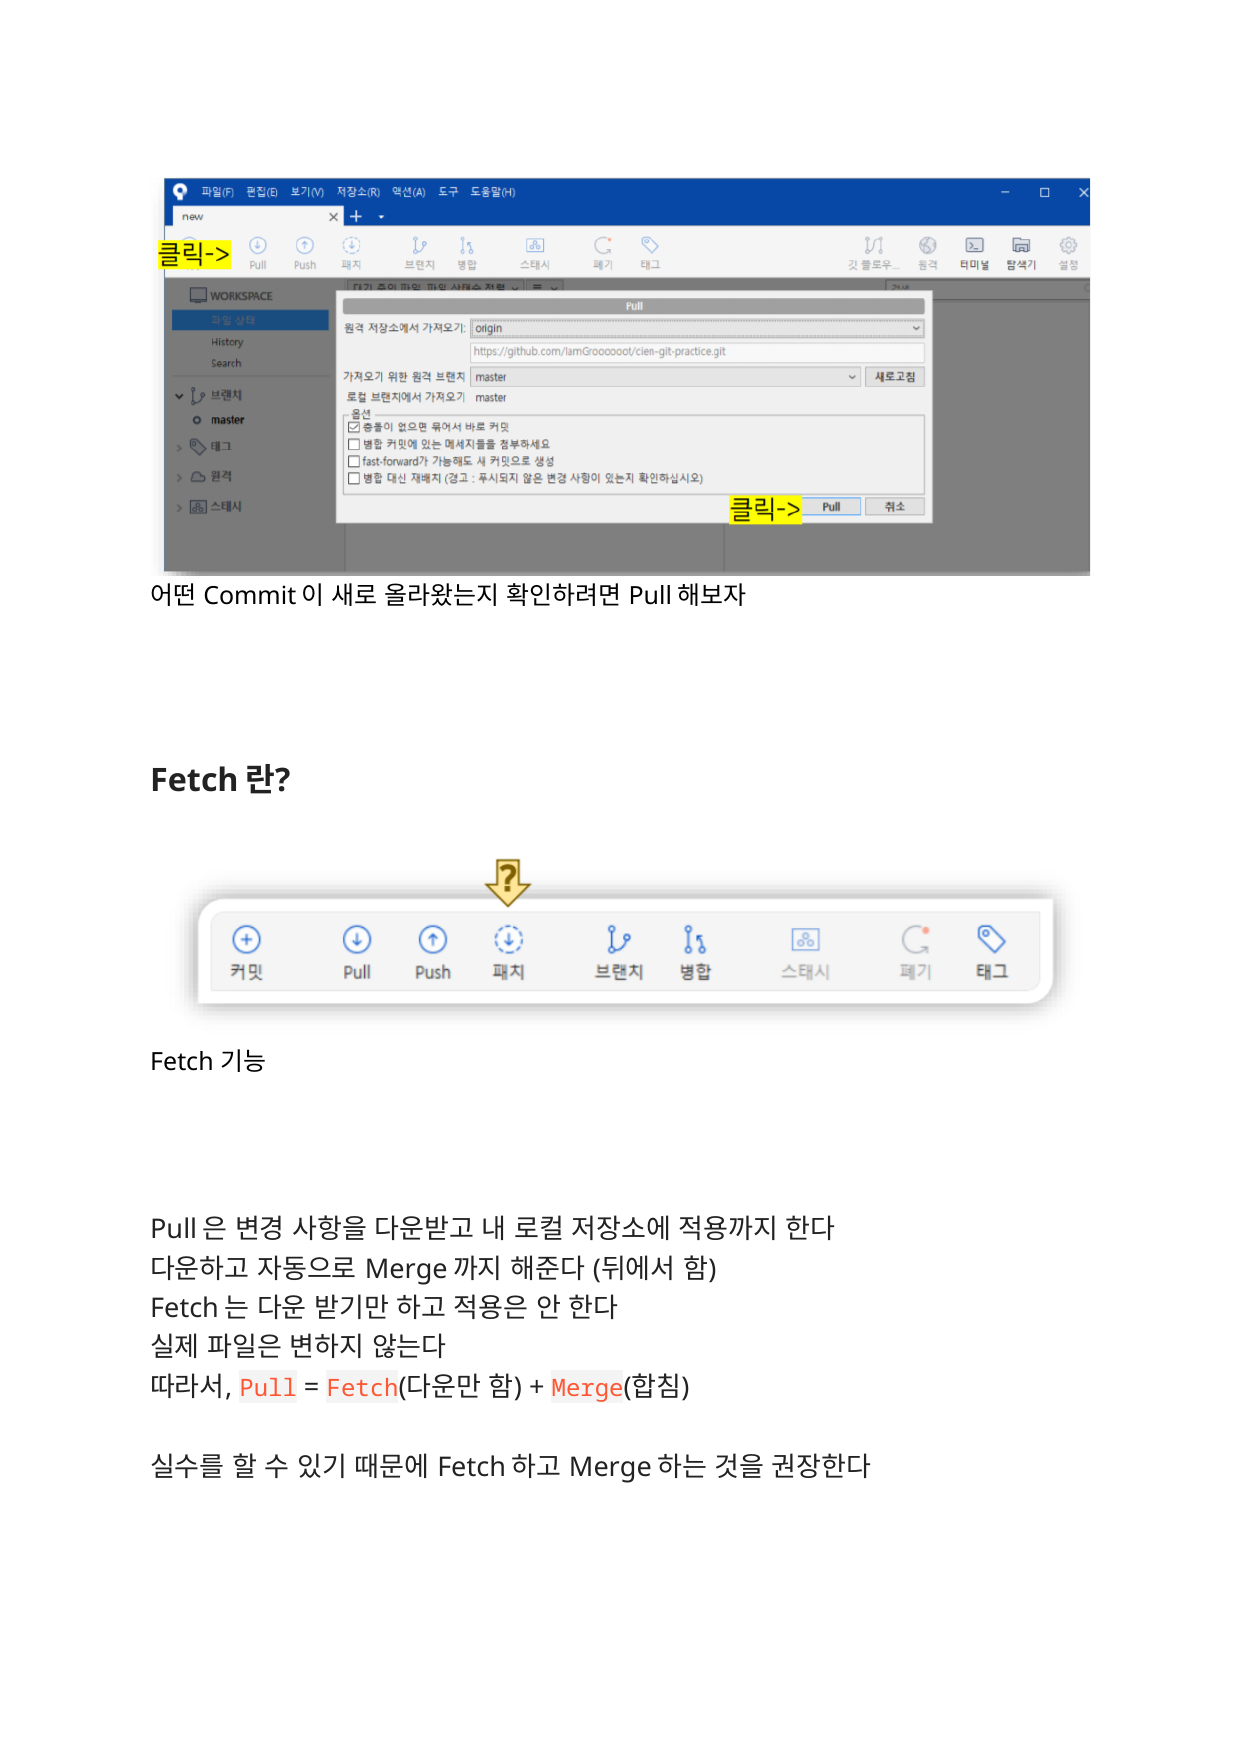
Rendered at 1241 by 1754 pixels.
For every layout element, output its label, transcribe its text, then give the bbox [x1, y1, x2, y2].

text Fetch는 다운 받기만 하고 적용은 안 한다 실제 파일은 변하지 않는다 [150, 1286, 1090, 1364]
text Fetch란? [150, 754, 1090, 801]
text 어떤 Commit이 새로 올라왔는지 확인하려면 Pull해보자 [150, 576, 1090, 612]
text 따라서, Pull = Fetch(다운만 함) + Merge(합침) [150, 1364, 1090, 1404]
picture [150, 177, 1091, 576]
text Pull은 변경 사항을 다운받고 내 로컬 저장소에 적용까지 한다 다운하고 자동으로 Merge까지 해준다 (뒤에서 함) [150, 1207, 1090, 1286]
text 실수를 할 수 있기 때문에 Fetch하고 Merge하는 것을 권장한다 [150, 1444, 1090, 1484]
picture [150, 845, 1091, 1042]
text Fetch 기능 [150, 1042, 1090, 1078]
